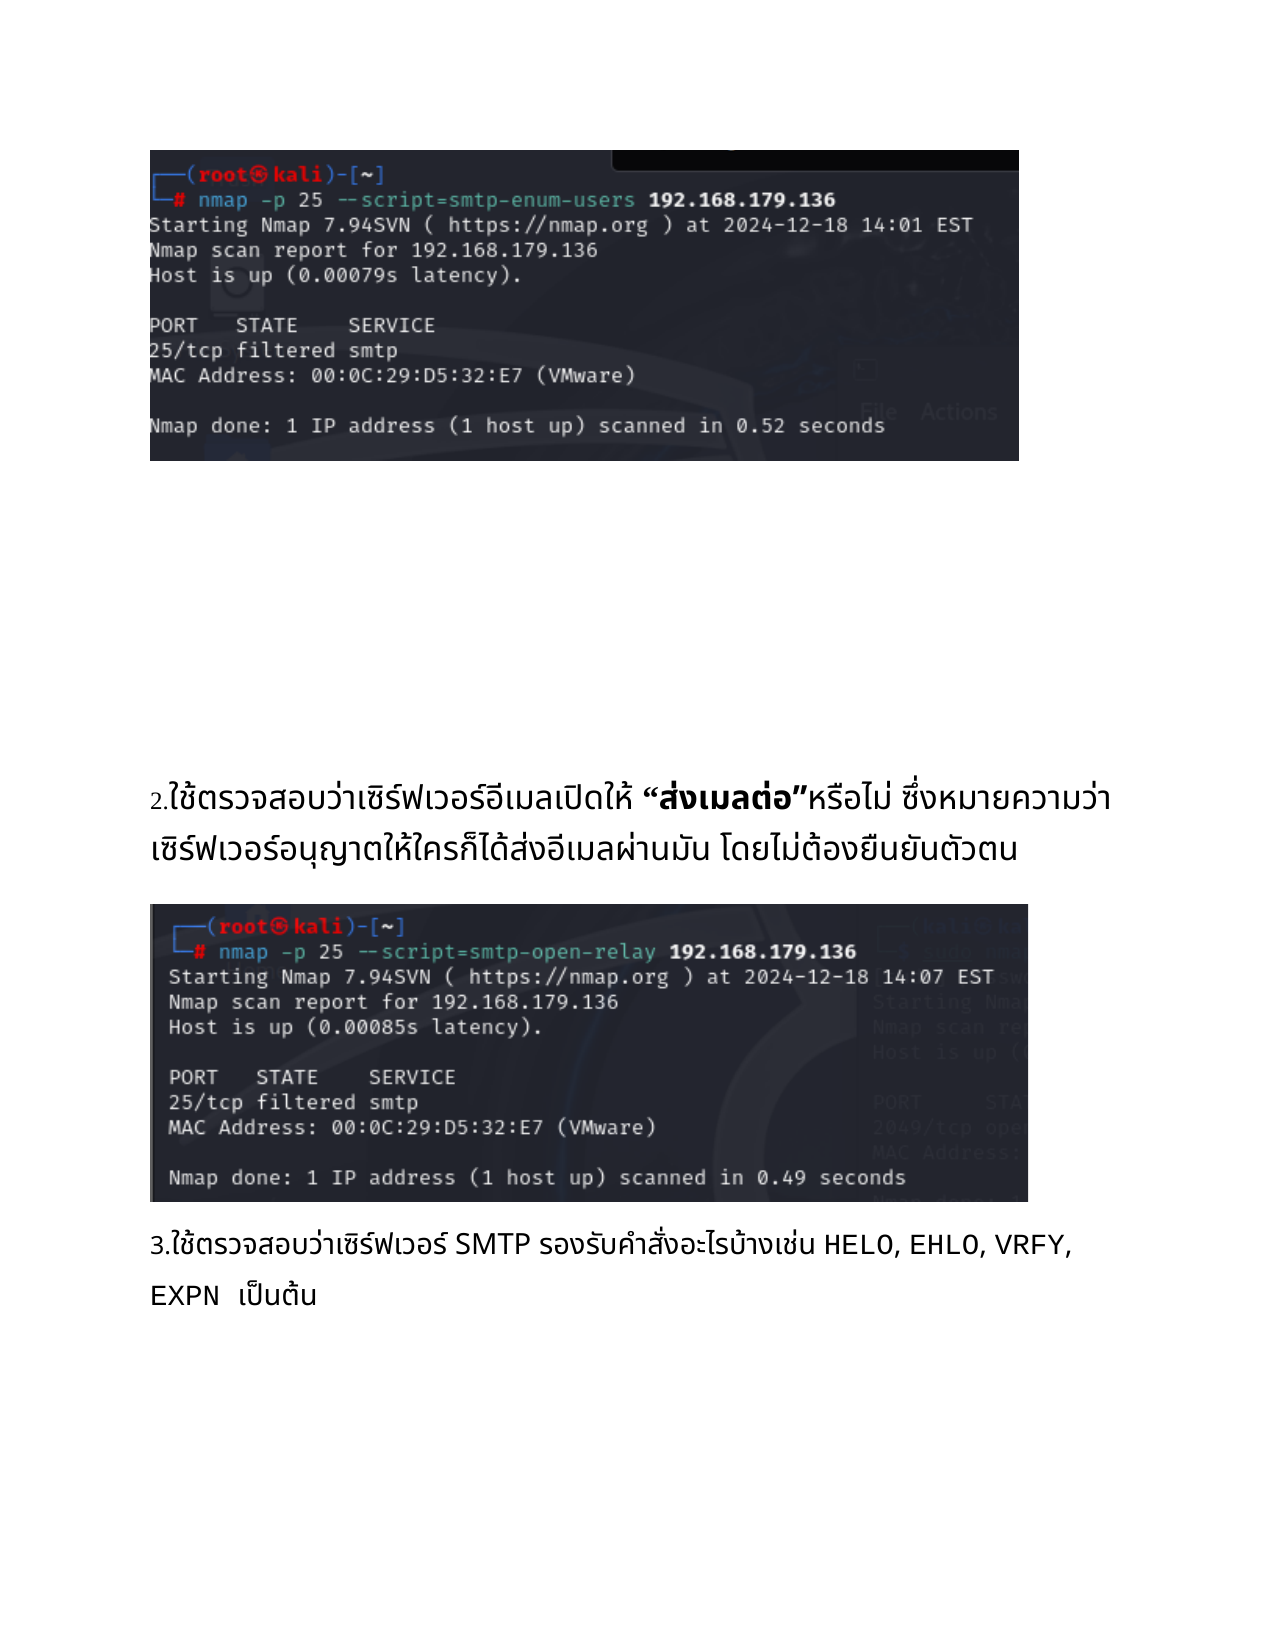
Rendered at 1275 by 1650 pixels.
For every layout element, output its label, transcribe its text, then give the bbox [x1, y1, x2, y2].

picture [150, 904, 1029, 1202]
text 3.ใช้ตรวจสอบว่าเซิร์ฟเวอร์ SMTP รองรับคำสั่งอะไรบ้างเช่น HELO, EHLO, VRFY, EXPN เป็นต้น [150, 1223, 1125, 1318]
picture [150, 150, 1019, 461]
text 2.ใช้ตรวจสอบว่าเซิร์ฟเวอร์อีเมลเปิดให้ “ส่งเมลต่อ”หรือไม่ ซึ่งหมายความว่าเซิร์ฟเวอร์อนุญาตให้ใครก็ได้ส่งอีเมลผ่านมัน โดยไม่ต้องยืนยันตัวตน [150, 774, 1125, 875]
